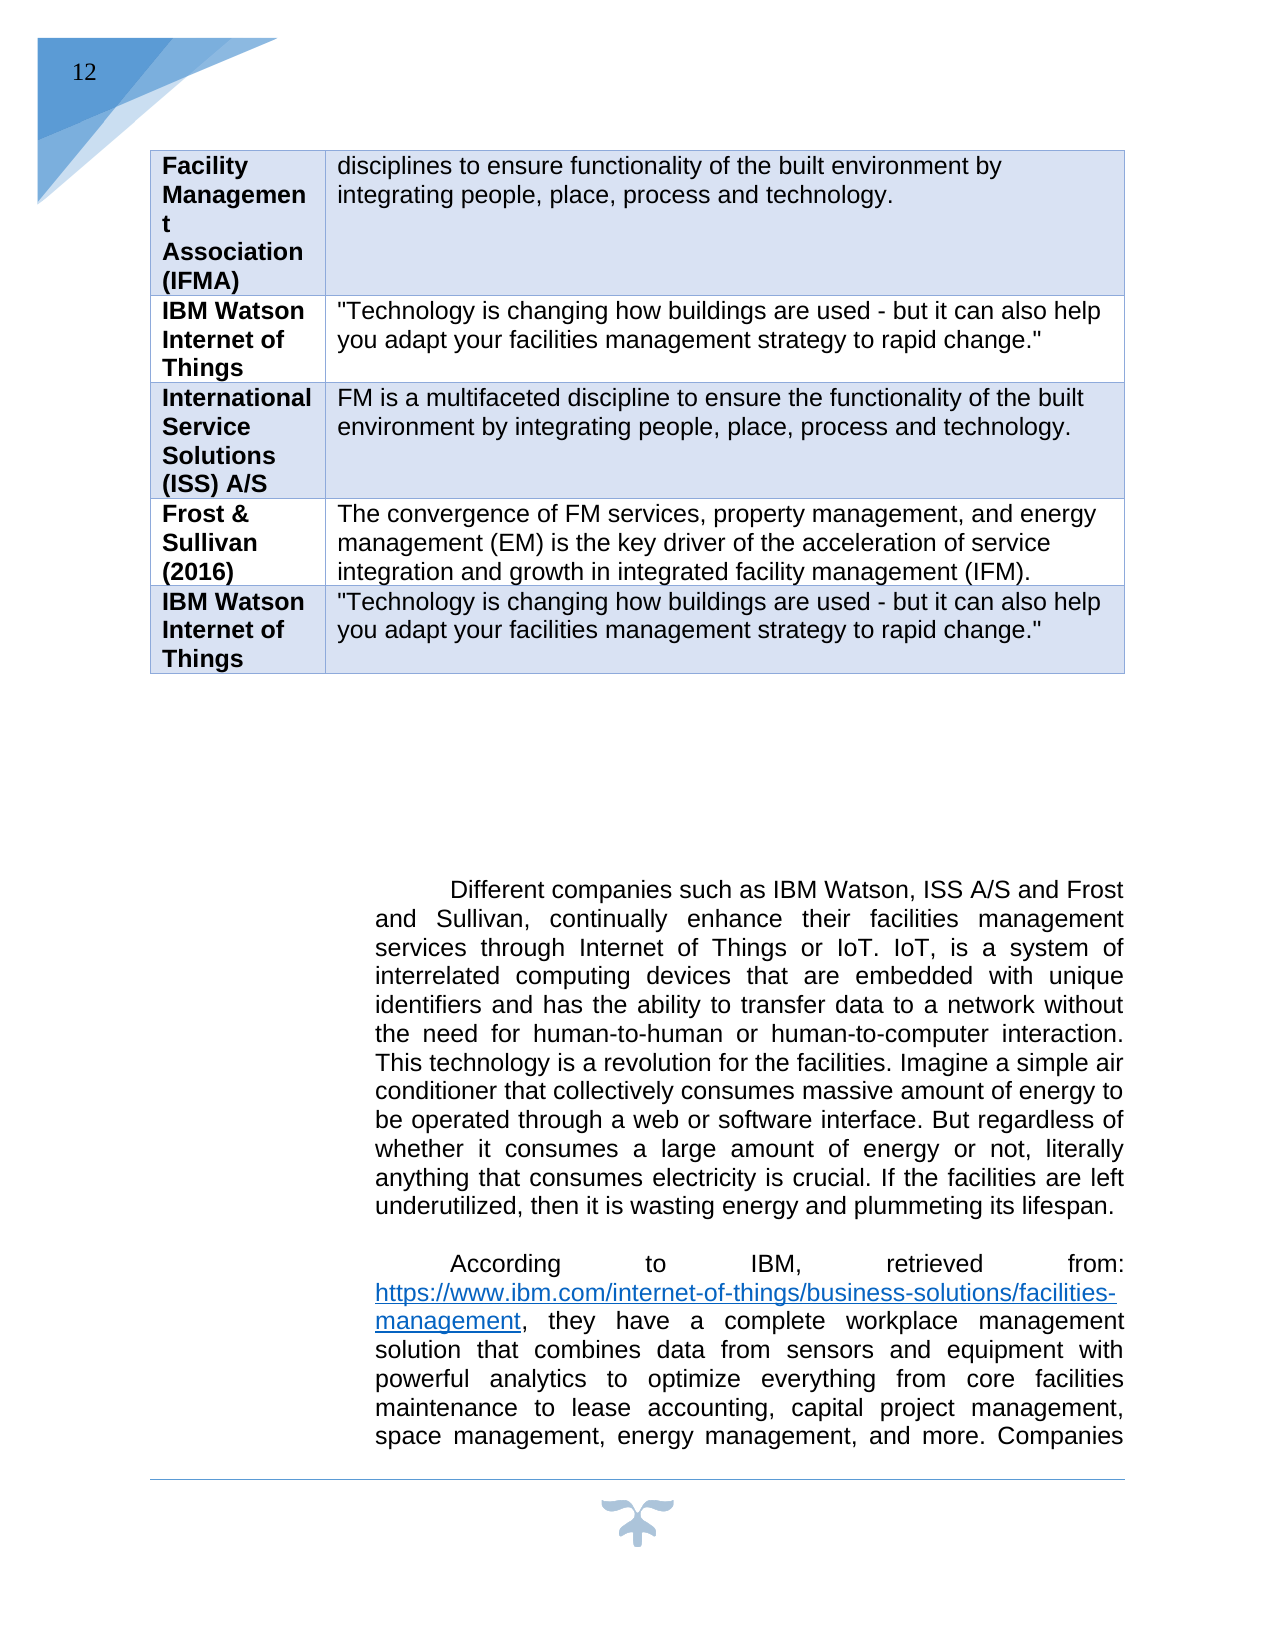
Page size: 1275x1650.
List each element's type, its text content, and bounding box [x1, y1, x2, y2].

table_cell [326, 151, 1124, 295]
table_cell FM is a multifaceted discipline to ensure the functionality of the built environment by integrating people, place, process and technology. [326, 383, 1124, 498]
table_cell The convergence of FM services, property management, and energy management (EM) is the key driver of the acceleration of service integration and growth in integrated facility management (IFM). [326, 499, 1124, 585]
picture [37, 37, 279, 206]
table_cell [151, 151, 325, 295]
table_cell International Service Solutions (ISS) A/S [151, 383, 325, 498]
table_cell "Technology is changing how buildings are used - but it can also help you adapt your facilities management strategy to rapid change." [326, 296, 1124, 382]
table_cell Frost & Sullivan (2016) [151, 499, 325, 585]
text Different companies such as IBM Watson, ISS A/S and Frost and Sullivan, continually enhance their facilities management services through Internet of Things or IoT. IoT, is a system of interrelated computing devices that are embedded with unique identifiers and has the ability to transfer data to a network without the need for human-to-human or human-to-computer interaction. This technology is a revolution for the facilities. Imagine a simple air conditioner that collectively consumes massive amount of energy to be operated through a web or software interface. But regardless of whether it consumes a large amount of energy or not, literally anything that consumes electricity is crucial. If the facilities are left underutilized, then it is wasting energy and plummeting its lifespan. [375, 875, 1125, 1220]
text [375, 1249, 1125, 1450]
table_cell IBM Watson Internet of Things [151, 586, 325, 673]
table_cell "Technology is changing how buildings are used - but it can also help you adapt your facilities management strategy to rapid change." [326, 586, 1124, 673]
table_cell IBM Watson Internet of Things [151, 296, 325, 382]
